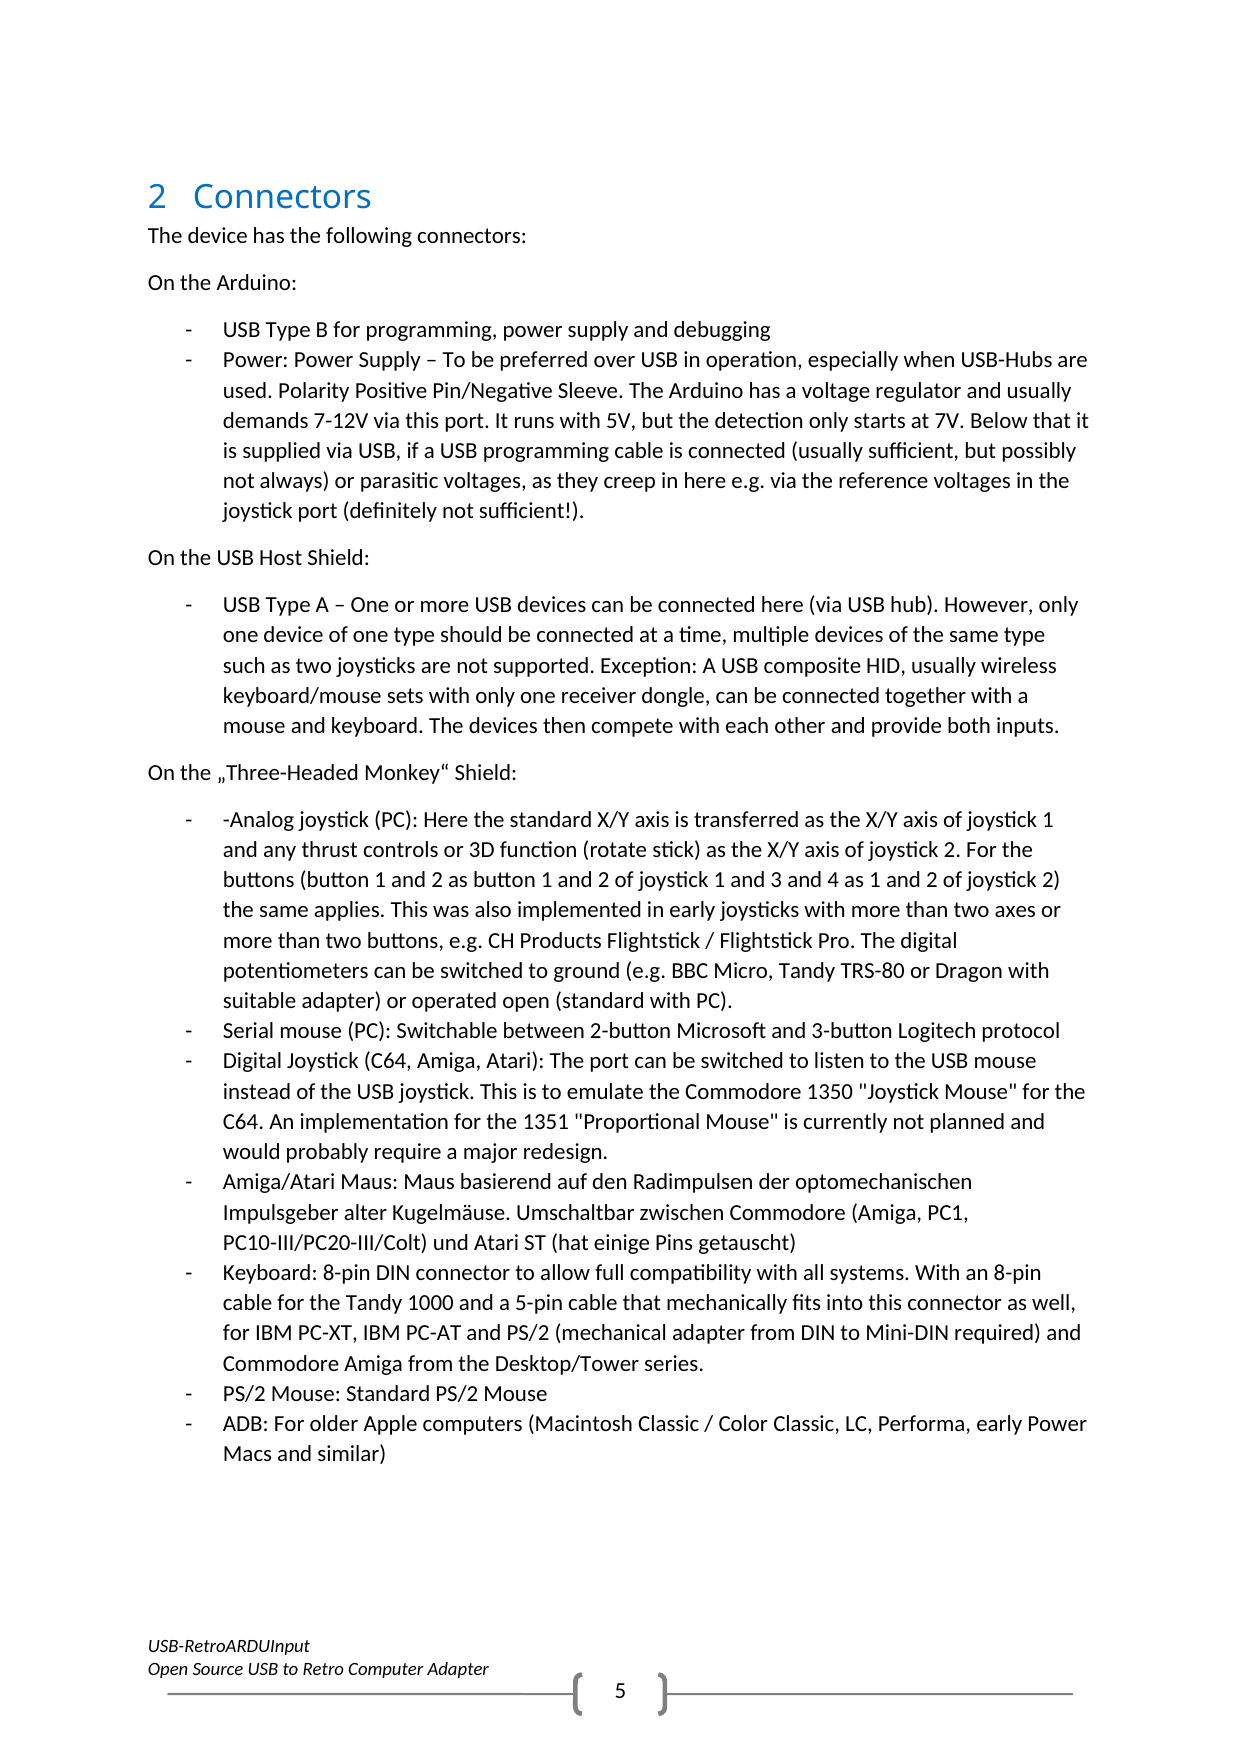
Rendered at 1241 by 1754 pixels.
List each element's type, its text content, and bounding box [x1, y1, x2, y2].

list Serial mouse (PC): Switchable between 2-button Microsoft and 3-button Logitech protocol [185, 1016, 1093, 1044]
subtitle Connectors [148, 173, 1093, 218]
list -Analog joystick (PC): Here the standard X/Y axis is transferred as the X/Y axis of joystick 1 and any thrust controls or 3D function (rotate stick) as the X/Y axis of joystick 2. For the buttons (button 1 and 2 as button 1 and 2 of joystick 1 and 3 and 4 as 1 and 2 of joystick 2) the same applies. This was also implemented in early joysticks with more than two axes or more than two buttons, e.g. CH Products Flightstick / Flightstick Pro. The digital potentiometers can be switched to ground (e.g. BBC Micro, Tandy TRS-80 or Dragon with suitable adapter) or operated open (standard with PC). [185, 805, 1093, 1014]
list Digital Joystick (C64, Amiga, Atari): The port can be switched to listen to the USB mouse instead of the USB joystick. This is to emulate the Commodore 1350 "Joystick Mouse" for the C64. An implementation for the 1351 "Proportional Mouse" is currently not planned and would probably require a major redesign. [185, 1047, 1093, 1165]
list Power: Power Supply – To be preferred over USB in operation, especially when USB-Hubs are used. Polarity Positive Pin/Negative Sleeve. The Arduino has a voltage regulator and usually demands 7-12V via this port. It runs with 5V, but the detection only starts at 7V. Below that it is supplied via USB, if a USB programming cable is connected (usually sufficient, but possibly not always) or parasitic voltages, as they creep in here e.g. via the reference voltages in the joystick port (definitely not sufficient!). [185, 346, 1093, 524]
text On the Arduino: [148, 268, 1093, 296]
list ADB: For older Apple computers (Macintosh Classic / Color Classic, LC, Performa, early Power Macs and similar) [185, 1409, 1093, 1467]
list Keyboard: 8-pin DIN connector to allow full compatibility with all systems. With an 8-pin cable for the Tandy 1000 and a 5-pin cable that mechanically fits into this connector as well, for IBM PC-XT, IBM PC-AT and PS/2 (mechanical adapter from DIN to Mini-DIN required) and Commodore Amiga from the Desktop/Tower series. [185, 1258, 1093, 1377]
list PS/2 Mouse: Standard PS/2 Mouse [185, 1379, 1093, 1407]
text On the „Three-Headed Monkey“ Shield: [148, 758, 1093, 786]
text The device has the following connectors: [148, 222, 1093, 249]
list Amiga/Atari Maus: Maus basierend auf den Radimpulsen der optomechanischen Impulsgeber alter Kugelmäuse. Umschaltbar zwischen Commodore (Amiga, PC1, PC10-III/PC20-III/Colt) und Atari ST (hat einige Pins getauscht) [185, 1167, 1093, 1256]
list USB Type A – One or more USB devices can be connected here (via USB hub). However, only one device of one type should be connected at a time, multiple devices of the same type such as two joysticks are not supported. Exception: A USB composite HID, usually wireless keyboard/mouse sets with only one receiver dongle, can be connected together with a mouse and keyboard. The devices then compete with each other and provide both inputs. [185, 590, 1093, 739]
list USB Type B for programming, power supply and debugging [185, 315, 1093, 343]
text On the USB Host Shield: [148, 543, 1093, 571]
